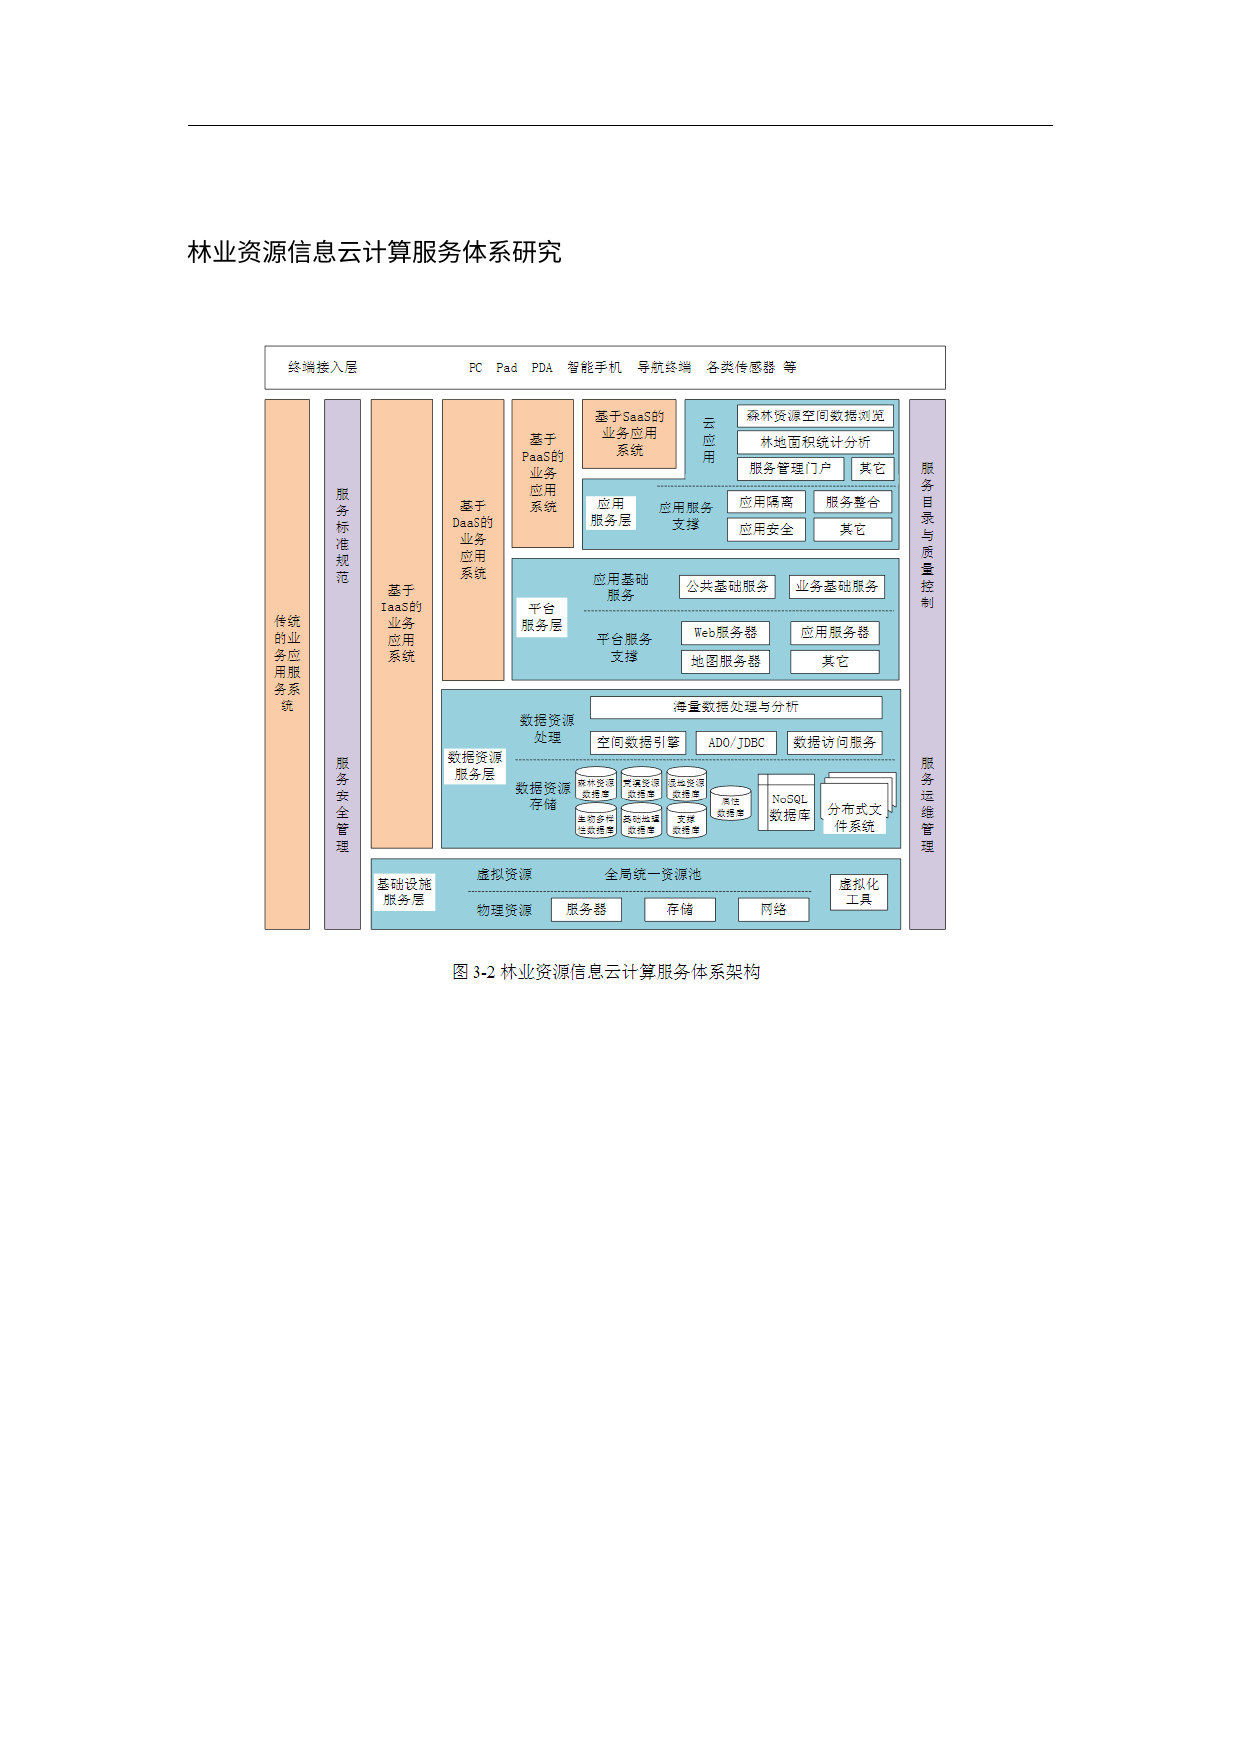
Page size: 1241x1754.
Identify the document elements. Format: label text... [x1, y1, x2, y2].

picture [187, 314, 1053, 993]
text 林业资源信息云计算服务体系研究 [187, 218, 1053, 283]
